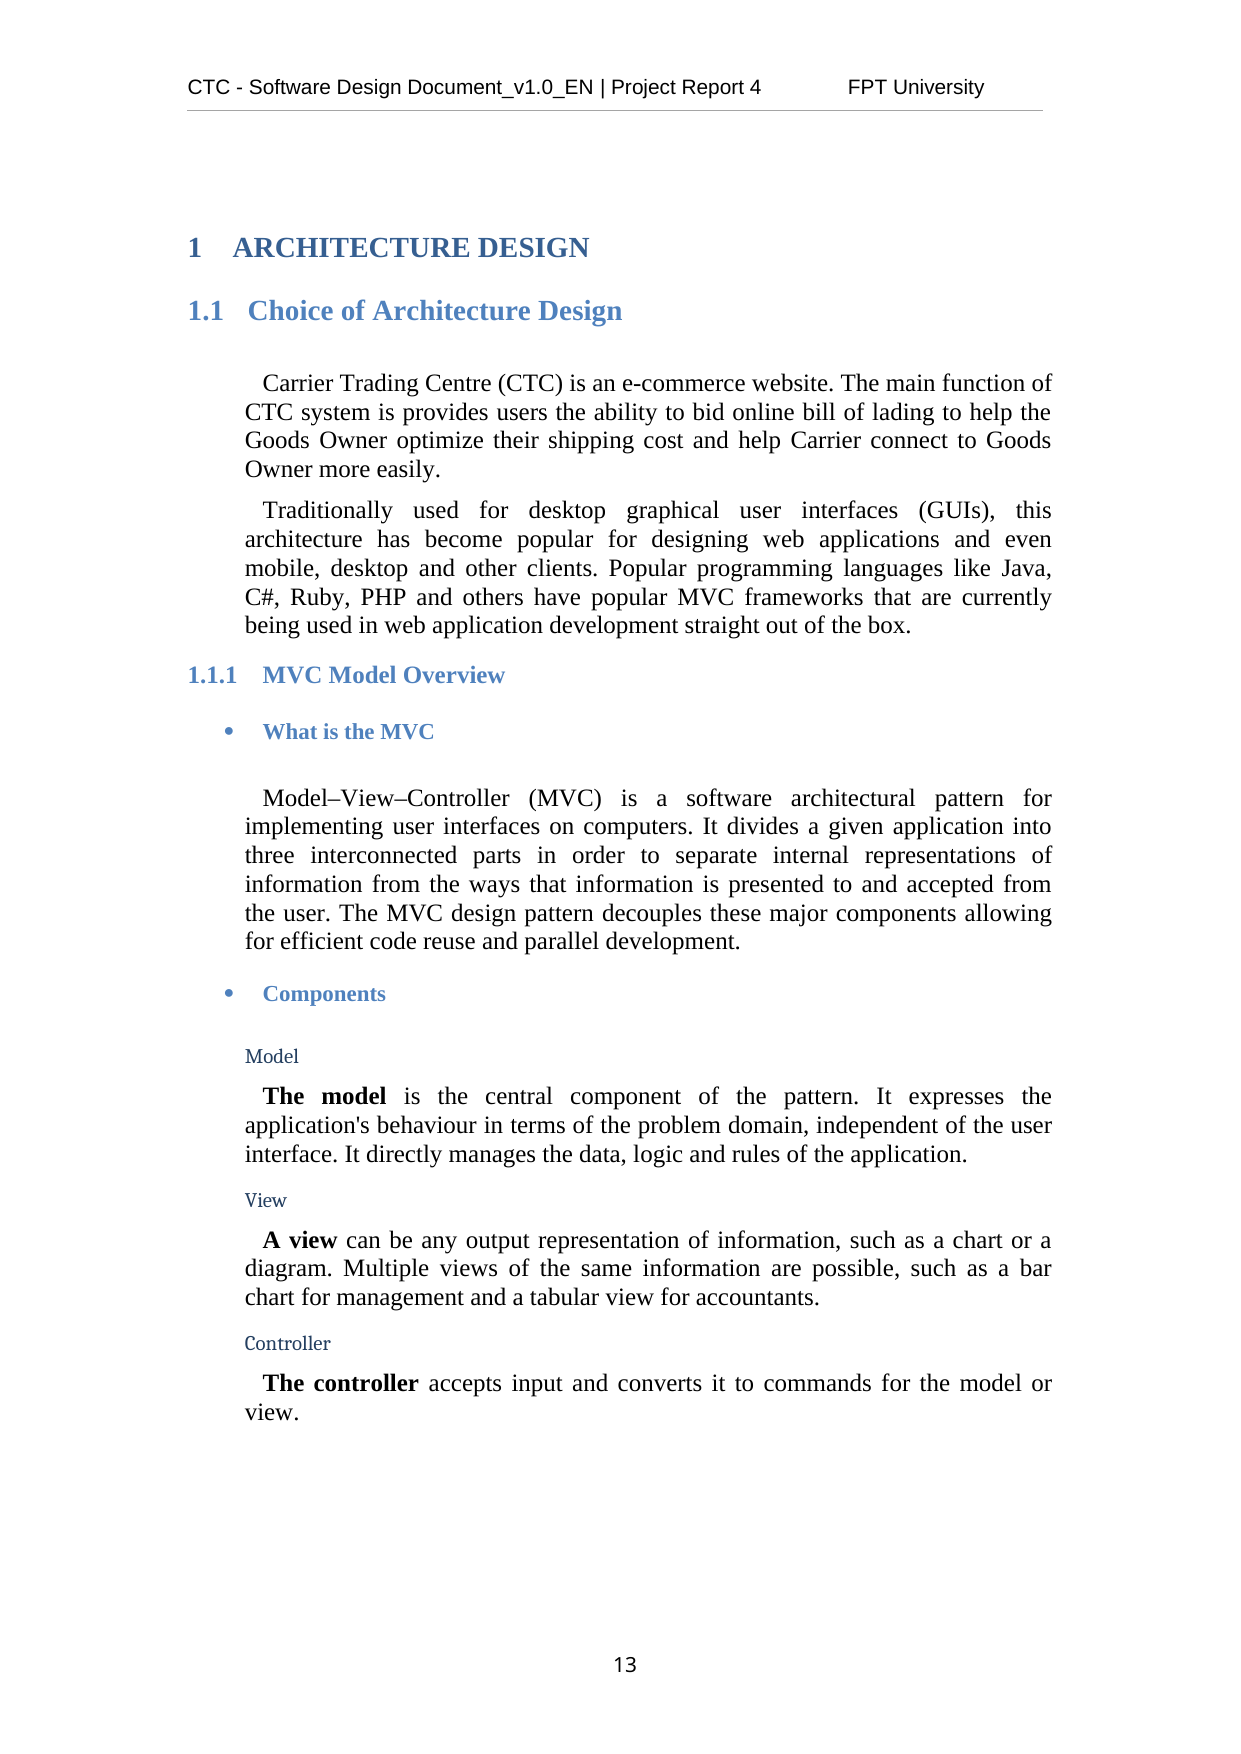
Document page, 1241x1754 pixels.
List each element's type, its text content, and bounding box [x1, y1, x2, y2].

text Model–View–Controller (MVC) is a software architectural pattern for implementing user interfaces on computers. It divides a given application into three interconnected parts in order to separate internal representations of information from the ways that information is presented to and accepted from the user. The MVC design pattern decouples these major components allowing for efficient code reuse and parallel development. [244, 783, 1053, 955]
text Carrier Trading Centre (CTC) is an e-commerce website. The main function of CTC system is provides users the ability to bid online bill of lading to help the Goods Owner optimize their shipping cost and help Carrier connect to Goods Owner more easily. [244, 368, 1053, 483]
text The model is the central component of the pattern. It expresses the application's behaviour in terms of the problem domain, independent of the user interface. It directly manages the data, logic and rules of the application. [244, 1081, 1053, 1167]
subtitle Model [244, 1045, 1053, 1069]
subtitle ARCHITECTURE DESIGN [187, 230, 1053, 263]
subtitle Choice of Architecture Design [187, 293, 1053, 326]
subtitle View [244, 1188, 1053, 1212]
subtitle What is the MVC [225, 718, 1053, 744]
subtitle MVC Model Overview [187, 660, 1053, 689]
text Traditionally used for desktop graphical user interfaces (GUIs), this architecture has become popular for designing web applications and even mobile, desktop and other clients. Popular programming languages like Java, C#, Ruby, PHP and others have popular MVC frameworks that are currently being used in web application development straight out of the box. [244, 496, 1053, 639]
subtitle Controller [244, 1332, 1053, 1356]
subtitle Components [225, 980, 1053, 1007]
text The controller accepts input and converts it to commands for the model or view. [244, 1368, 1053, 1426]
text A view can be any output representation of information, such as a chart or a diagram. Multiple views of the same information are possible, such as a bar chart for management and a tabular view for accountants. [244, 1225, 1053, 1311]
